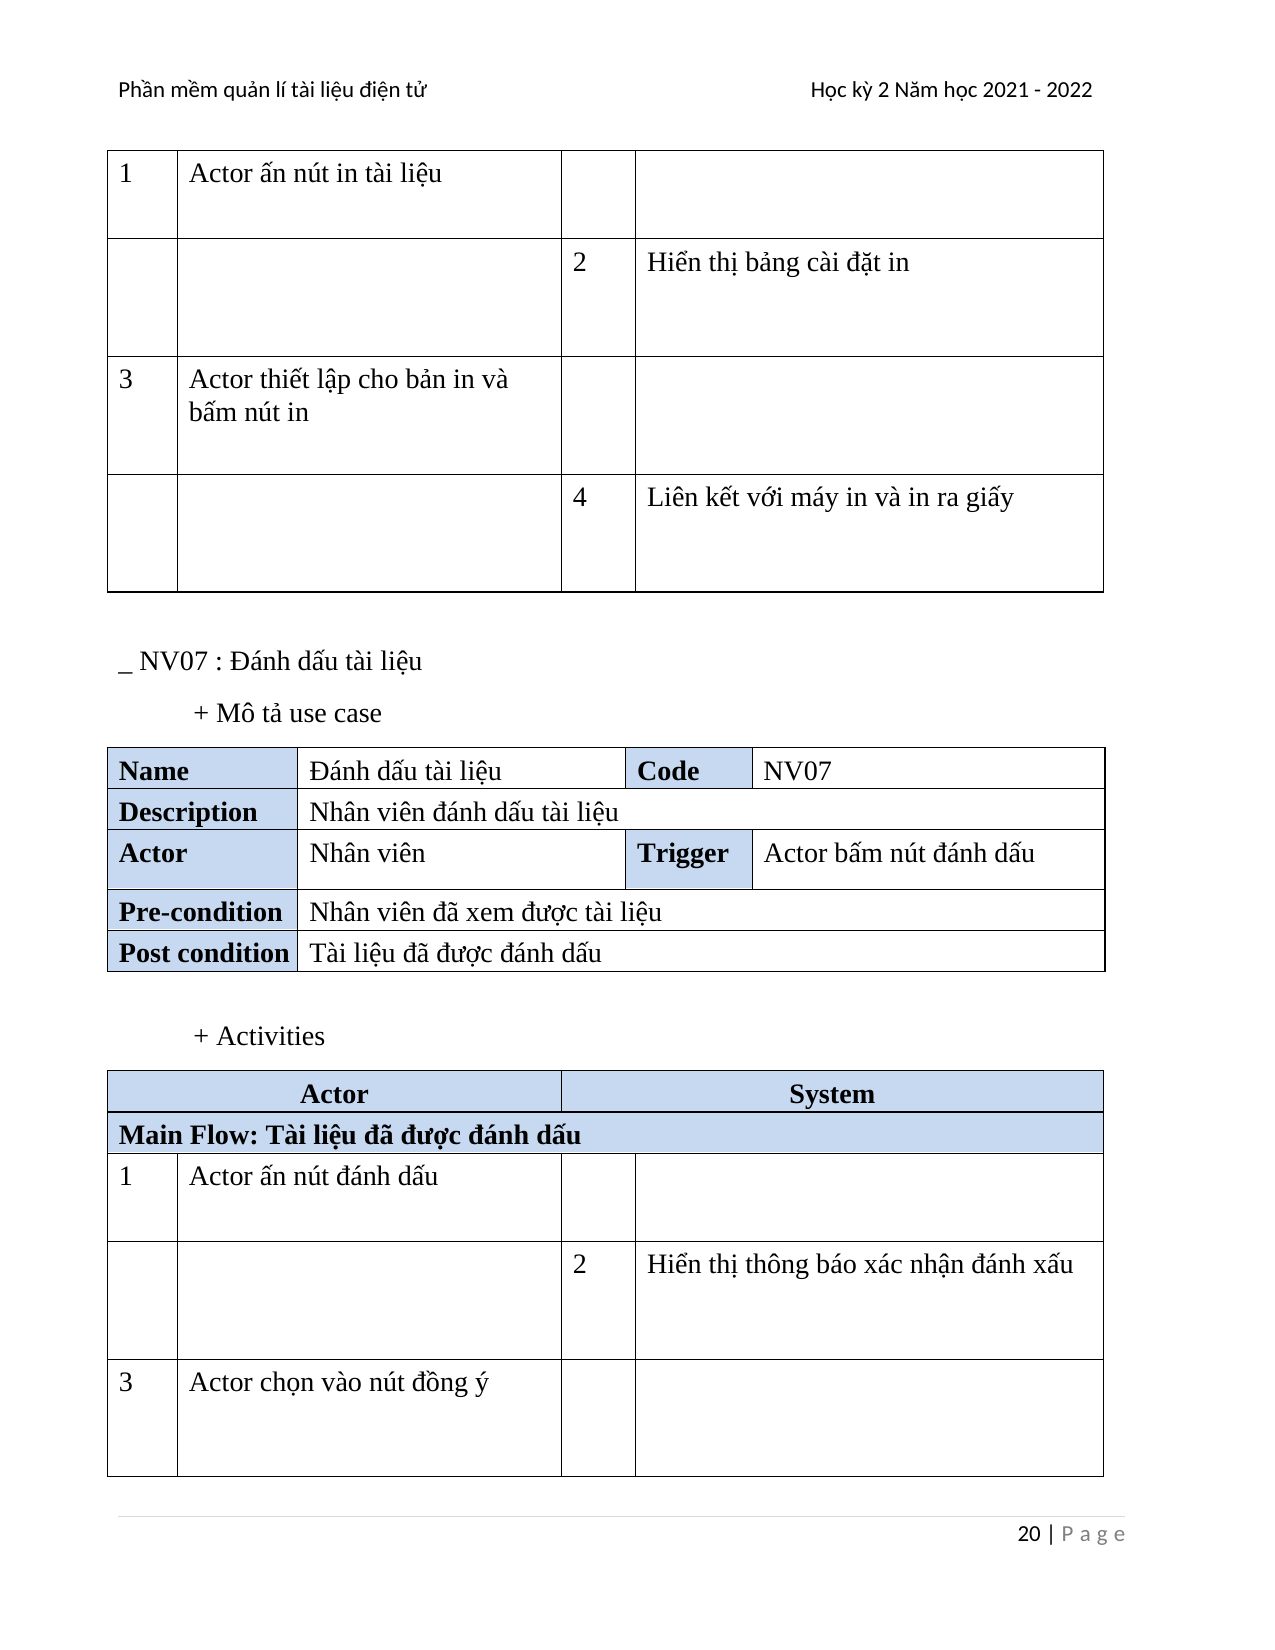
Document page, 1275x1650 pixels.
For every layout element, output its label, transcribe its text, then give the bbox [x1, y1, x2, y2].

table_cell Actor bấm nút đánh dấu [753, 830, 1104, 888]
table_cell Tài liệu đã được đánh dấu [298, 931, 1104, 971]
table_cell 3 [108, 357, 177, 474]
table_cell Description [108, 789, 297, 829]
table_cell [562, 151, 635, 238]
table_cell Actor thiết lập cho bản in và bấm nút in [178, 357, 561, 474]
table_cell 1 [108, 151, 177, 238]
table_header Đánh dấu tài liệu [298, 748, 625, 788]
table_cell Post condition [108, 931, 297, 971]
table_cell Actor ấn nút đánh dấu [178, 1154, 561, 1241]
table_cell 4 [562, 475, 635, 591]
table_header Code [626, 748, 752, 788]
table_cell [108, 239, 177, 356]
text + Mô tả use case [118, 696, 1125, 728]
table_header System [562, 1071, 1103, 1111]
table_header Actor [108, 1071, 561, 1111]
table_cell Trigger [626, 830, 752, 888]
table_cell [636, 1360, 1103, 1476]
table_cell Actor [108, 830, 297, 888]
table_cell [562, 357, 635, 474]
table_cell Hiển thị thông báo xác nhận đánh xấu [636, 1242, 1103, 1358]
table_cell [178, 475, 561, 591]
table_cell [108, 475, 177, 591]
table_cell 2 [562, 239, 635, 356]
text + Activities [118, 1019, 1125, 1051]
table_cell Pre-condition [108, 890, 297, 929]
table_cell Nhân viên đã xem được tài liệu [298, 890, 1104, 929]
table_cell [562, 1154, 635, 1241]
table_cell [636, 357, 1103, 474]
table_cell [108, 1242, 177, 1358]
table_cell Liên kết với máy in và in ra giấy [636, 475, 1103, 591]
table_cell 1 [108, 1154, 177, 1241]
table_cell [636, 1154, 1103, 1241]
table_cell Hiển thị bảng cài đặt in [636, 239, 1103, 356]
table_header Name [108, 748, 297, 788]
table_cell Actor chọn vào nút đồng ý [178, 1360, 561, 1476]
table_cell Main Flow: Tài liệu đã được đánh dấu [108, 1113, 1103, 1152]
table_cell 3 [108, 1360, 177, 1476]
table_header NV07 [753, 748, 1104, 788]
table_cell Actor ấn nút in tài liệu [178, 151, 561, 238]
table_cell Nhân viên đánh dấu tài liệu [298, 789, 1104, 829]
table_cell [178, 239, 561, 356]
text _ NV07 : Đánh dấu tài liệu [118, 644, 1125, 676]
table_cell [562, 1360, 635, 1476]
table_cell [178, 1242, 561, 1358]
table_cell [636, 151, 1103, 238]
table_cell 2 [562, 1242, 635, 1358]
table_cell Nhân viên [298, 830, 625, 888]
